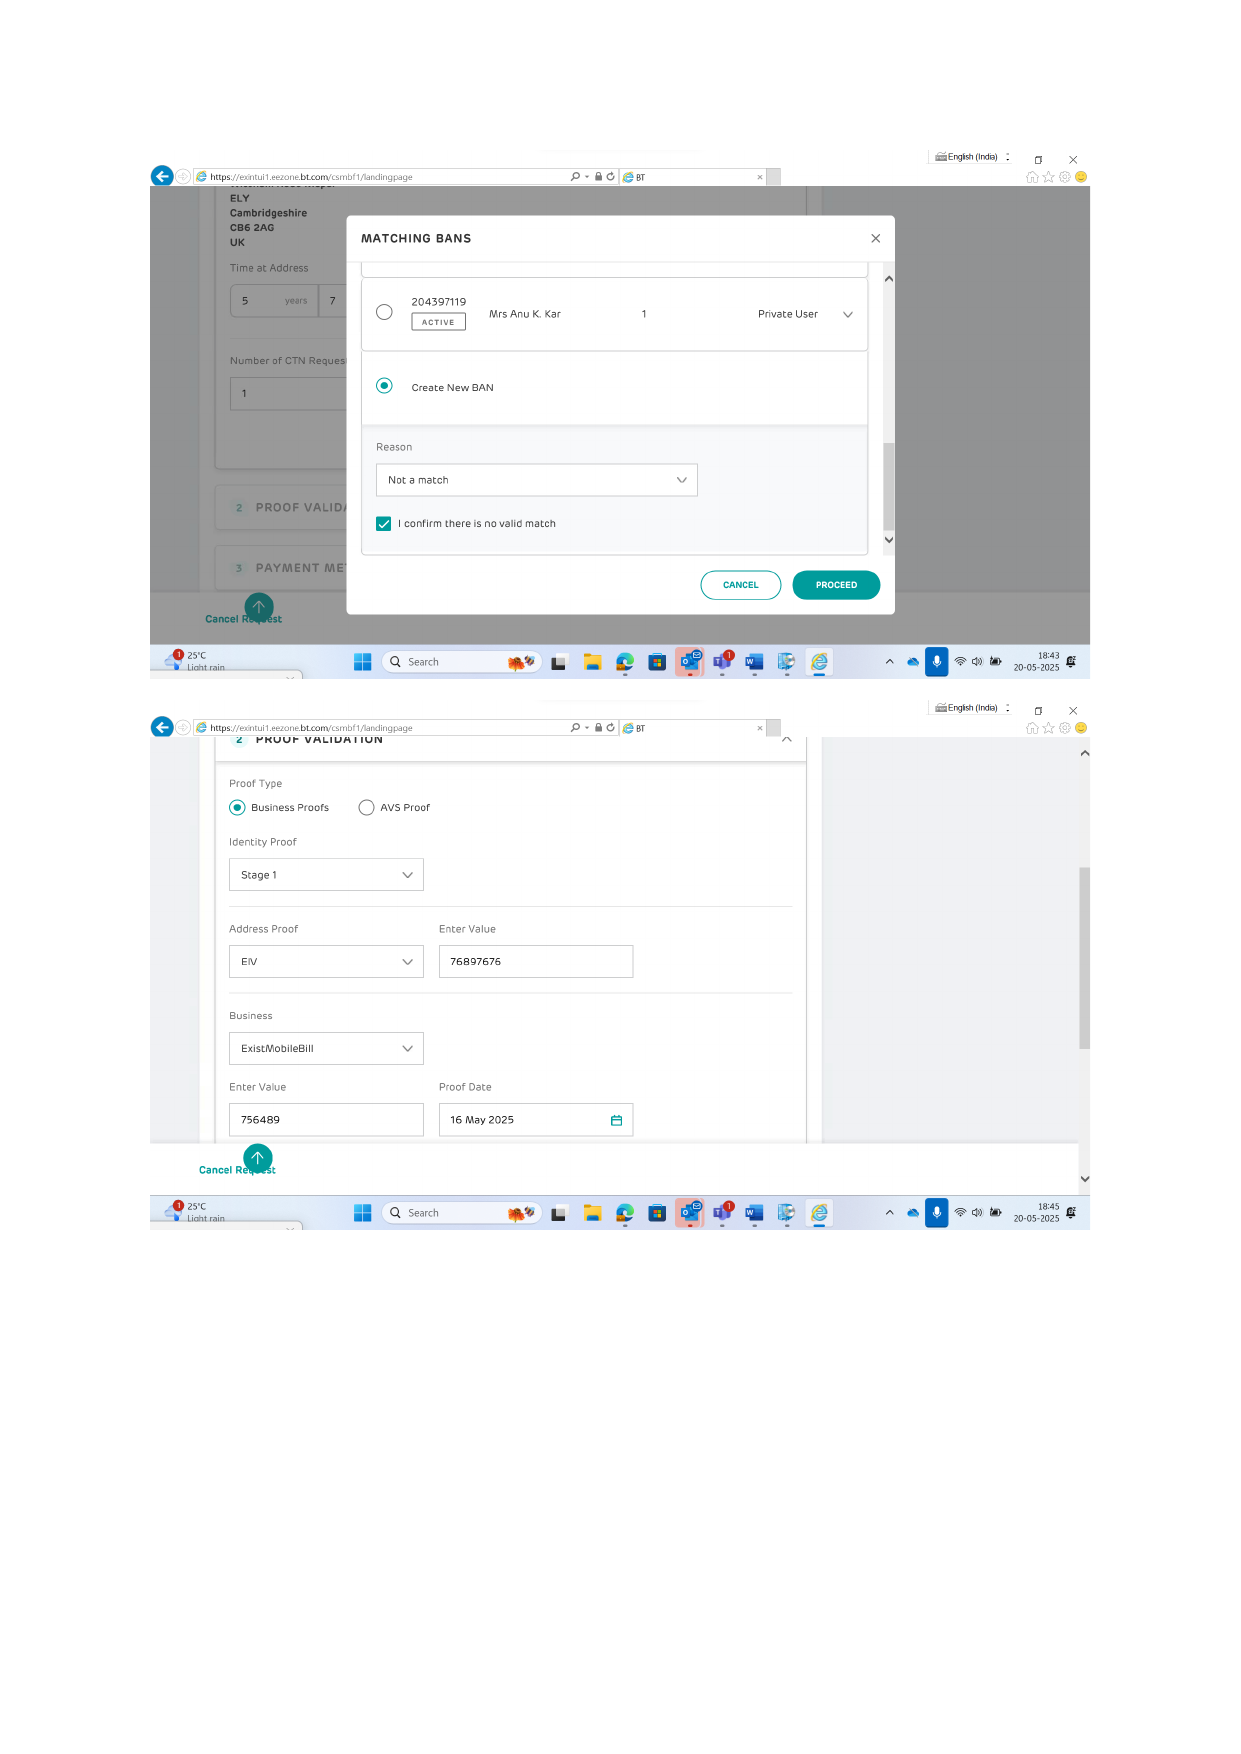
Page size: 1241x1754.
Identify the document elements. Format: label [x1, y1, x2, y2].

picture [157, 723, 168, 732]
picture [150, 700, 1091, 1230]
picture [157, 172, 168, 181]
picture [150, 150, 1091, 679]
